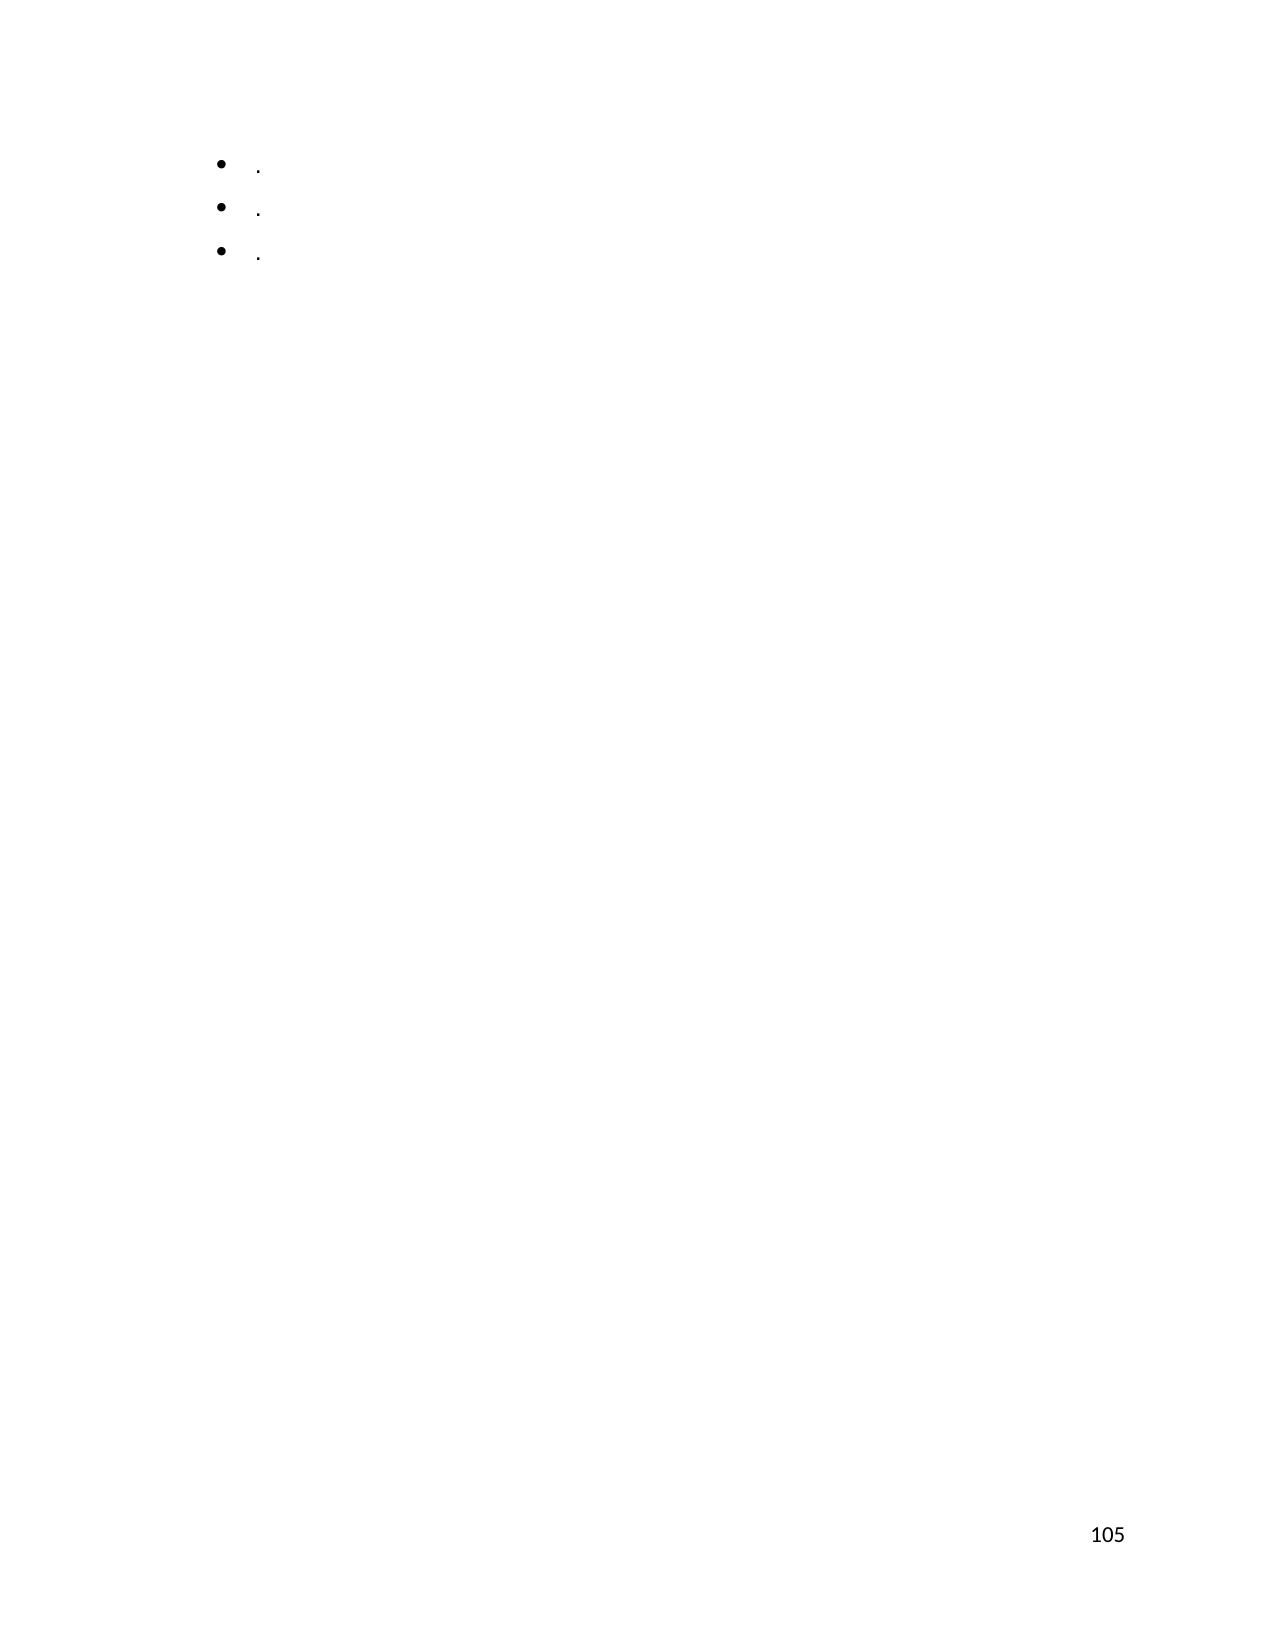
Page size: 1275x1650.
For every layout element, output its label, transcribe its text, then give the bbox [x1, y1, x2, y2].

list . [217, 150, 1125, 179]
list . [217, 193, 1125, 222]
list . [217, 236, 1125, 265]
